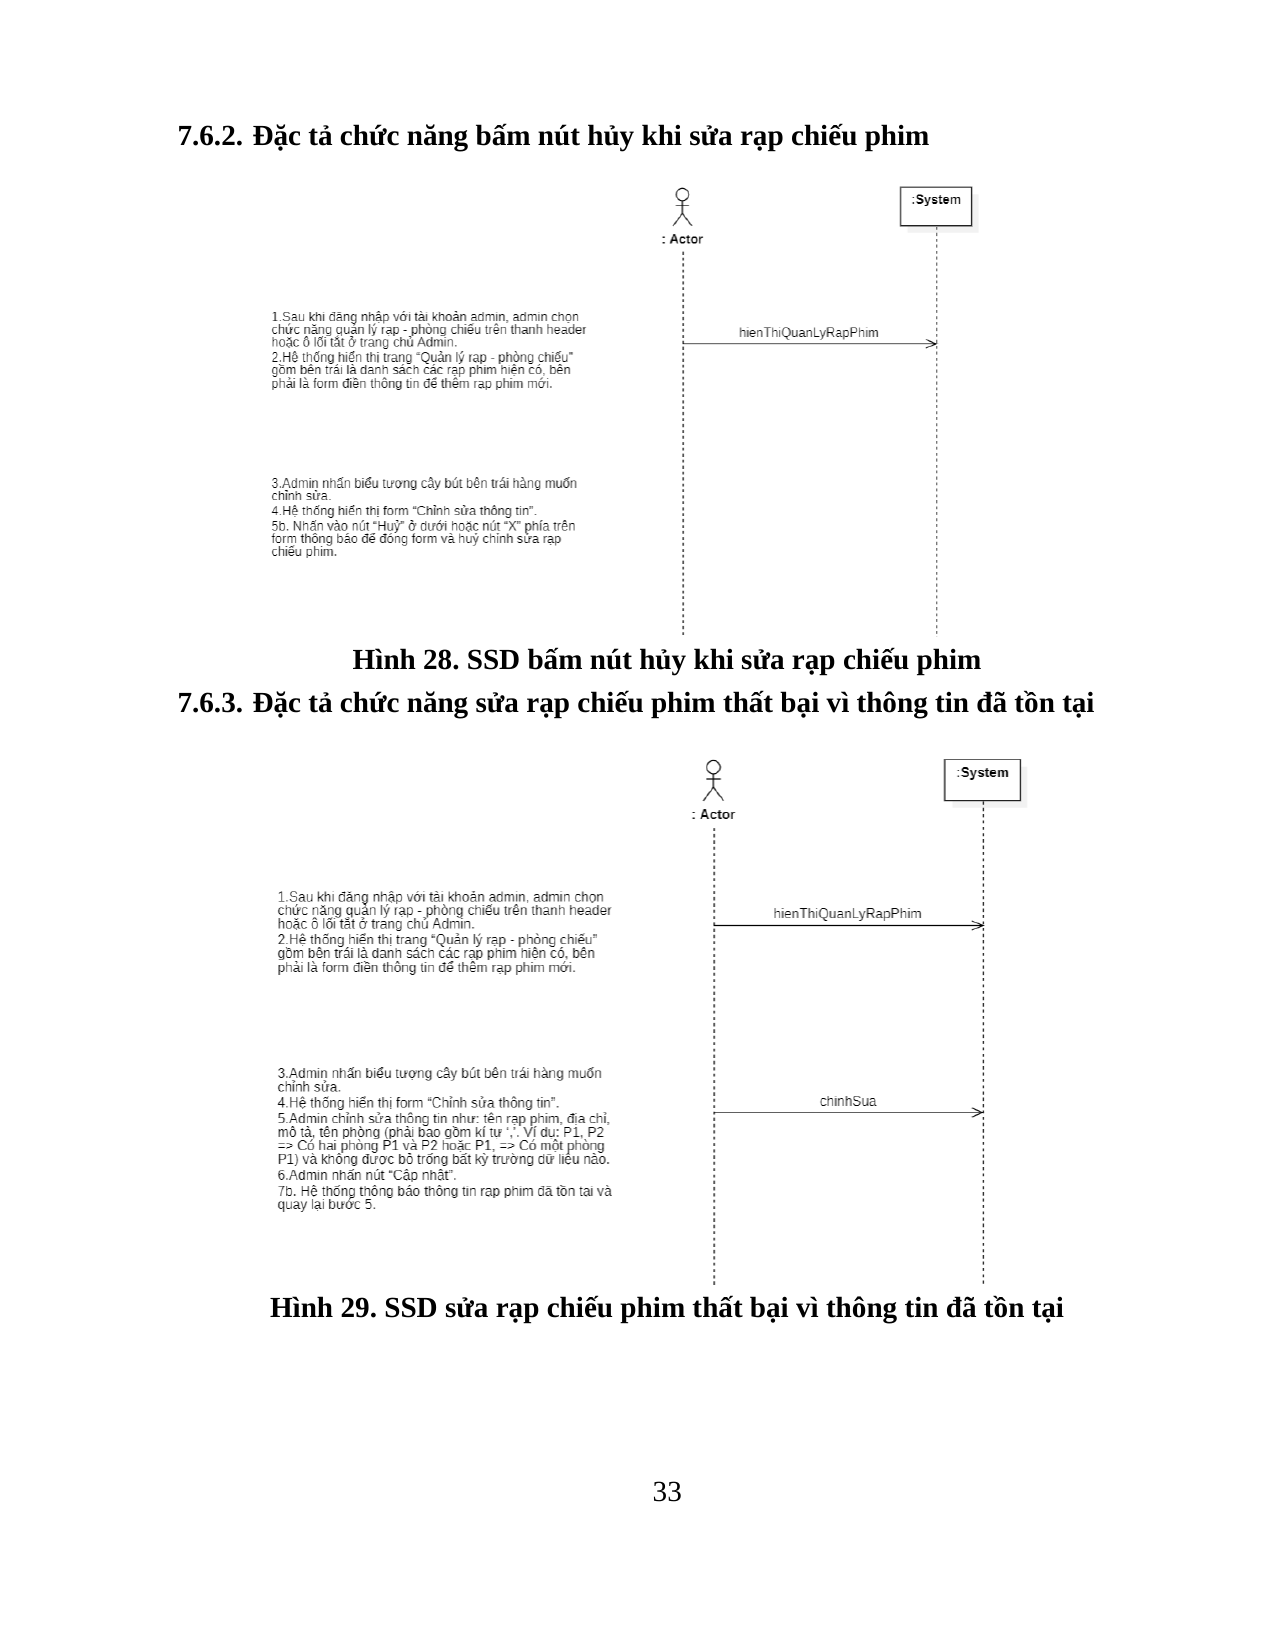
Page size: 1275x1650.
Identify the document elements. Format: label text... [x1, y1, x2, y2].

text Hình 28. SSD bấm nút hủy khi sửa rạp chiếu phim [177, 642, 1157, 676]
subtitle Đặc tả chức năng sửa rạp chiếu phim thất bại vì thông tin đã tồn tại [177, 685, 1157, 718]
subtitle Đặc tả chức năng bấm nút hủy khi sửa rạp chiếu phim [177, 118, 1157, 152]
text Hình 29. SSD sửa rạp chiếu phim thất bại vì thông tin đã tồn tại [177, 1290, 1157, 1324]
picture [234, 723, 1100, 1286]
picture [235, 156, 1099, 637]
